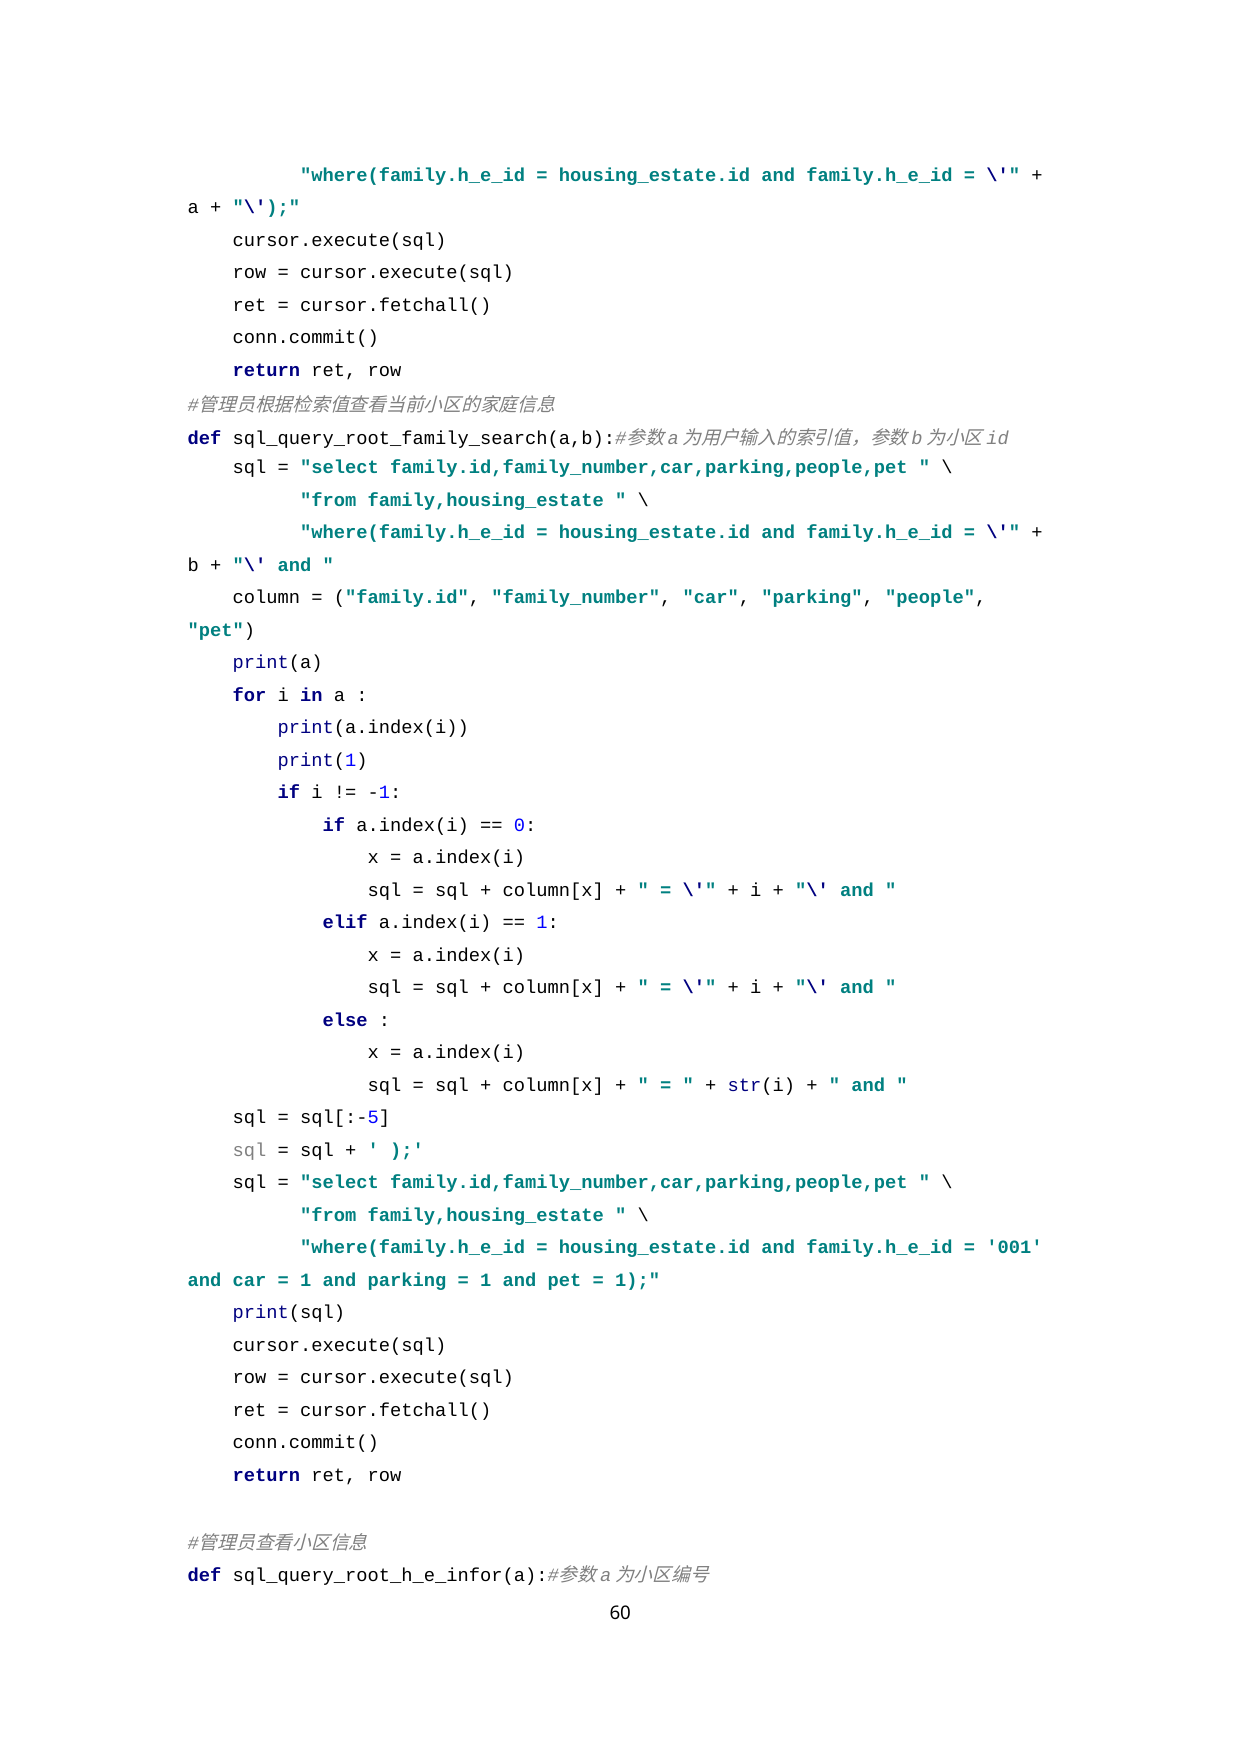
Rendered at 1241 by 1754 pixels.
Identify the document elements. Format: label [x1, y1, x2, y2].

text [187, 160, 1053, 1590]
